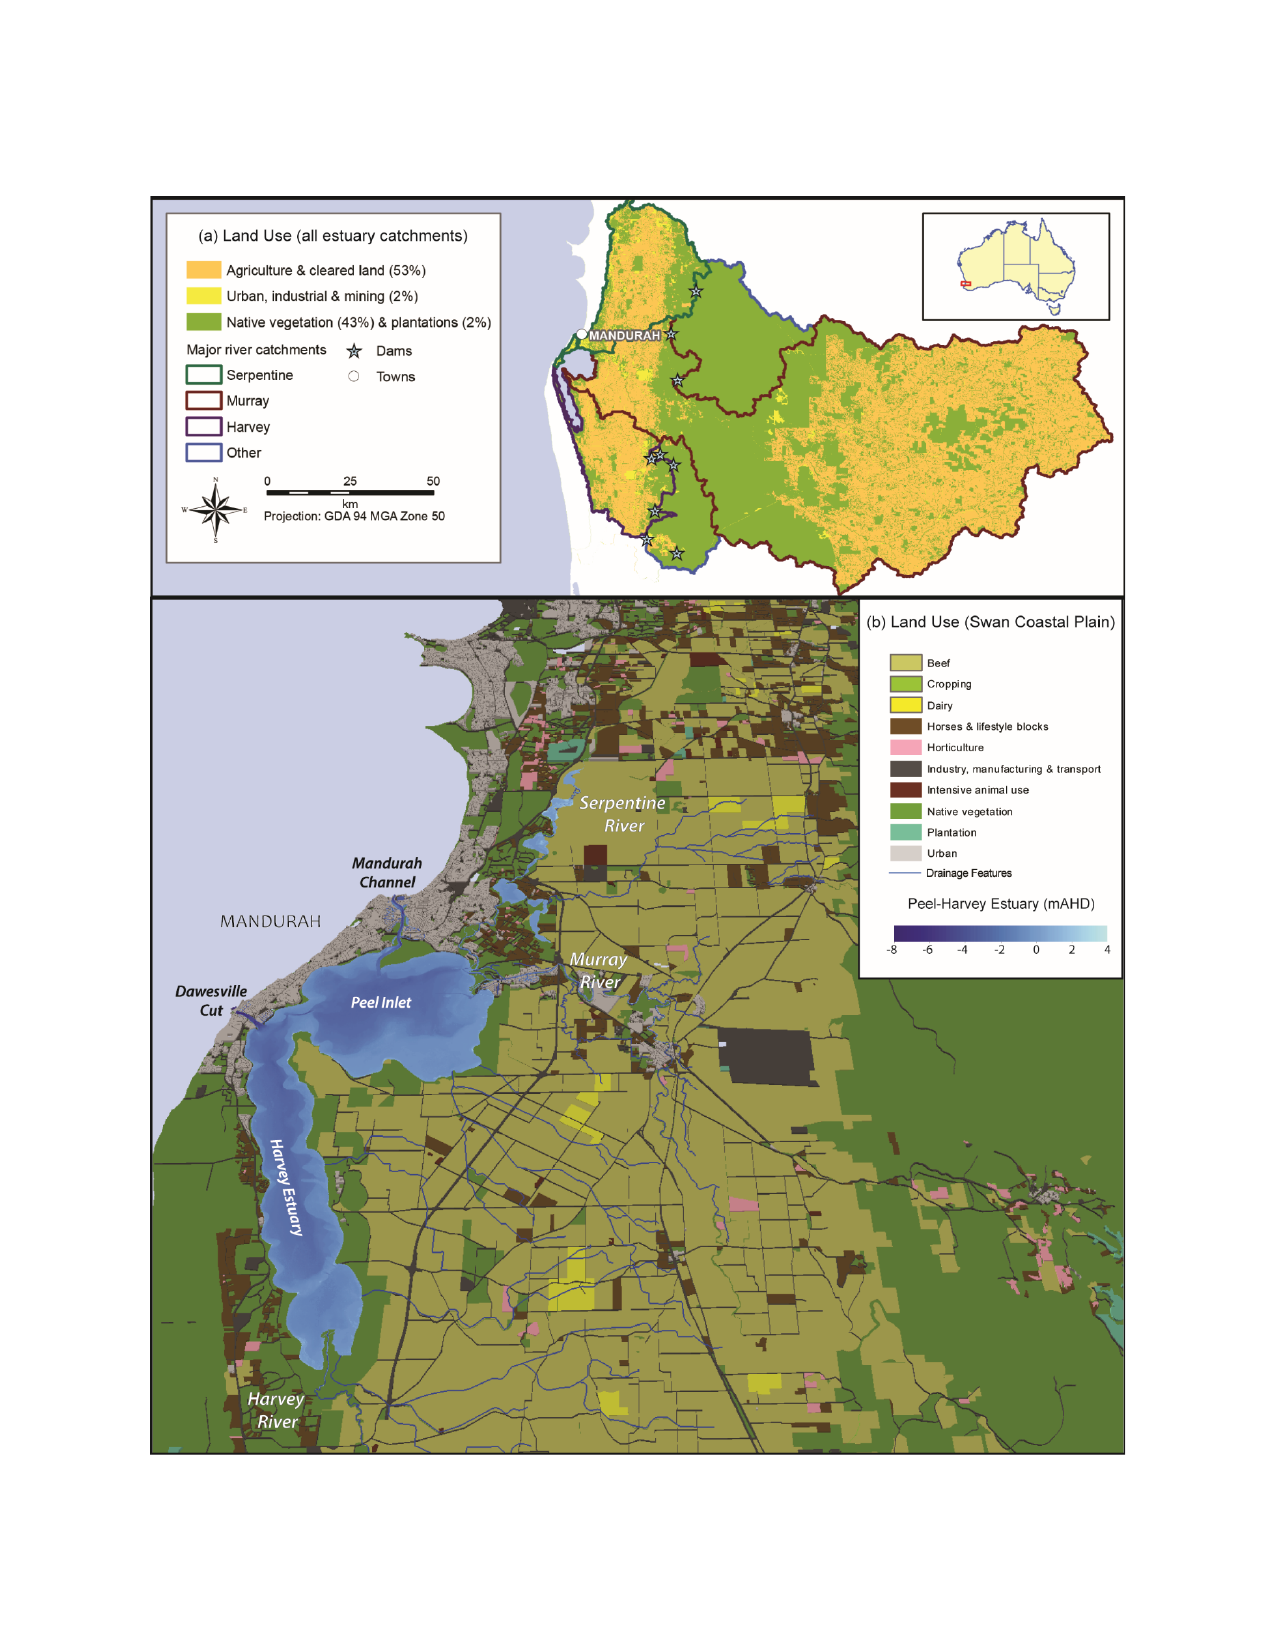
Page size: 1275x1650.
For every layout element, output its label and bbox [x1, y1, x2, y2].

picture [150, 196, 1125, 1455]
